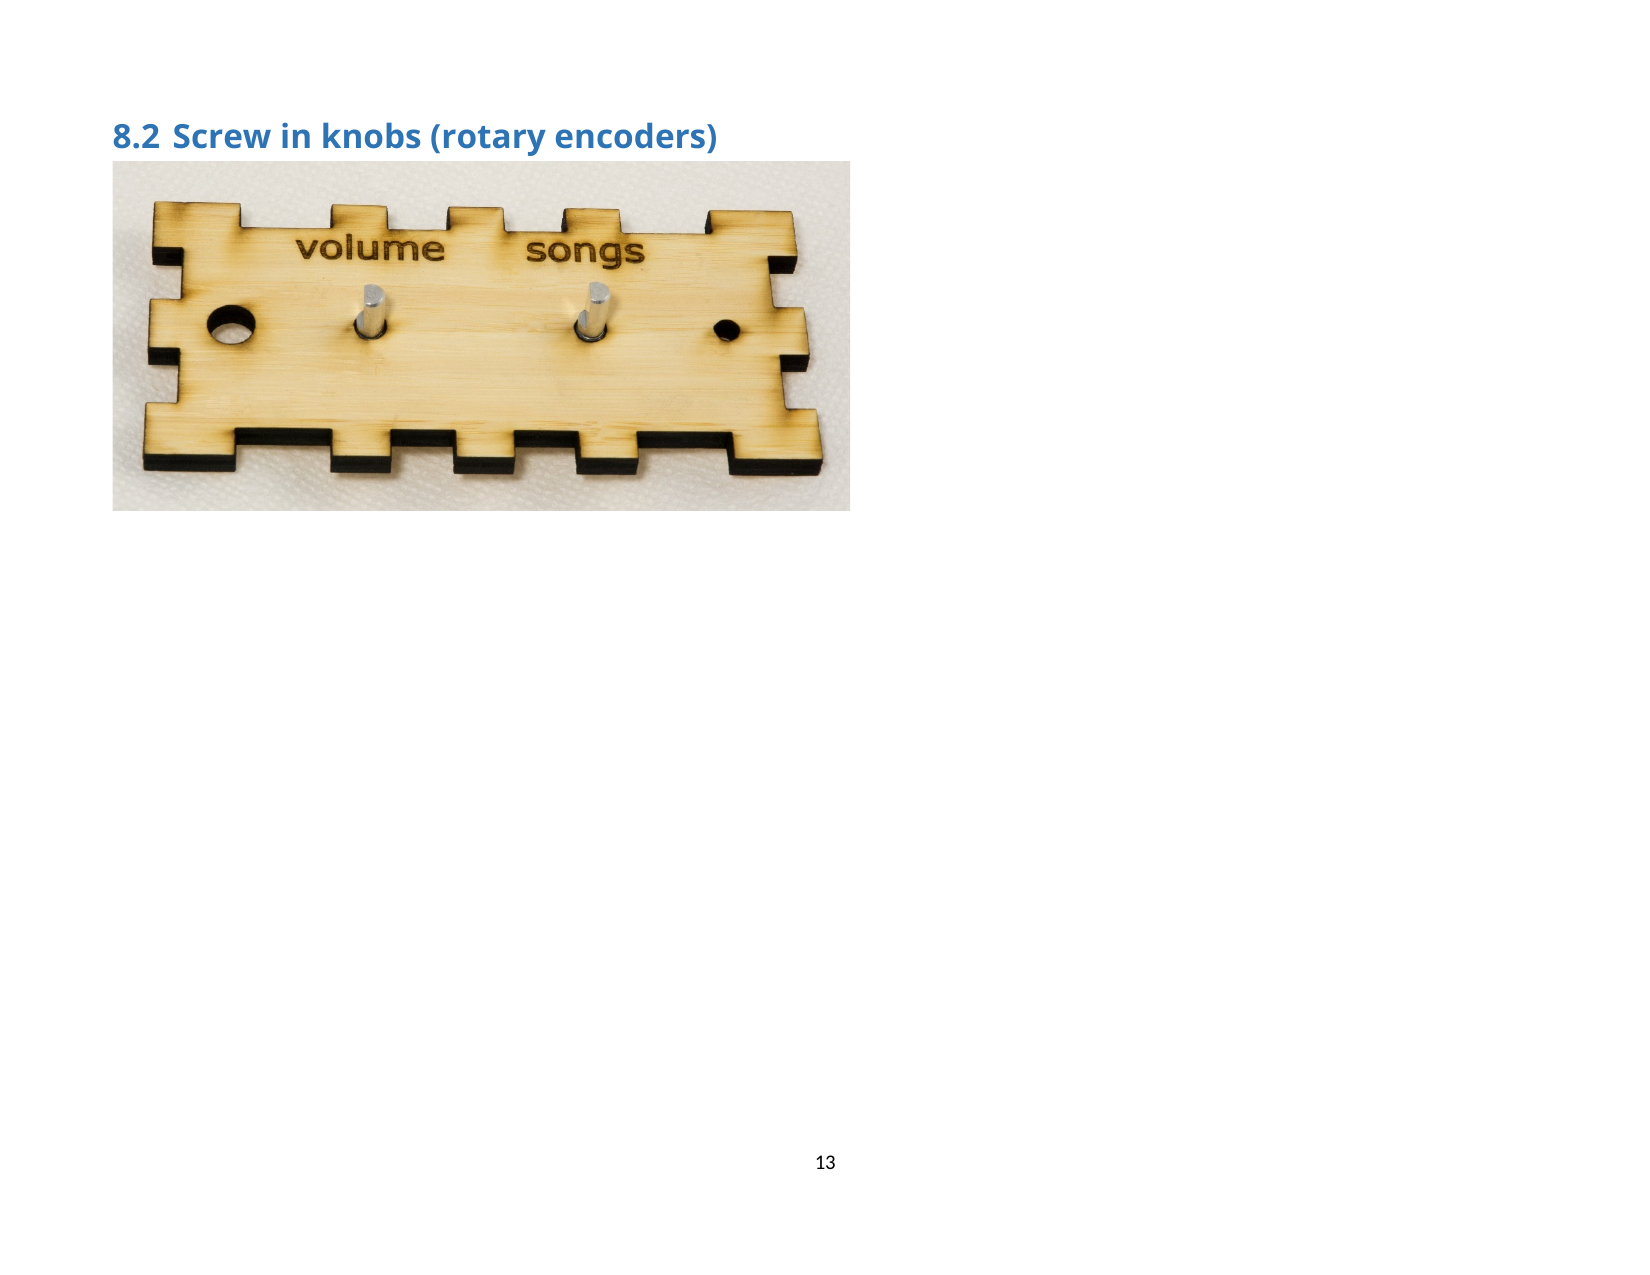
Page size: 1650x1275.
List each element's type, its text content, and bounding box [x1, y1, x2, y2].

subtitle Screw in knobs (rotary encoders) [112, 112, 1537, 158]
picture [112, 161, 851, 511]
